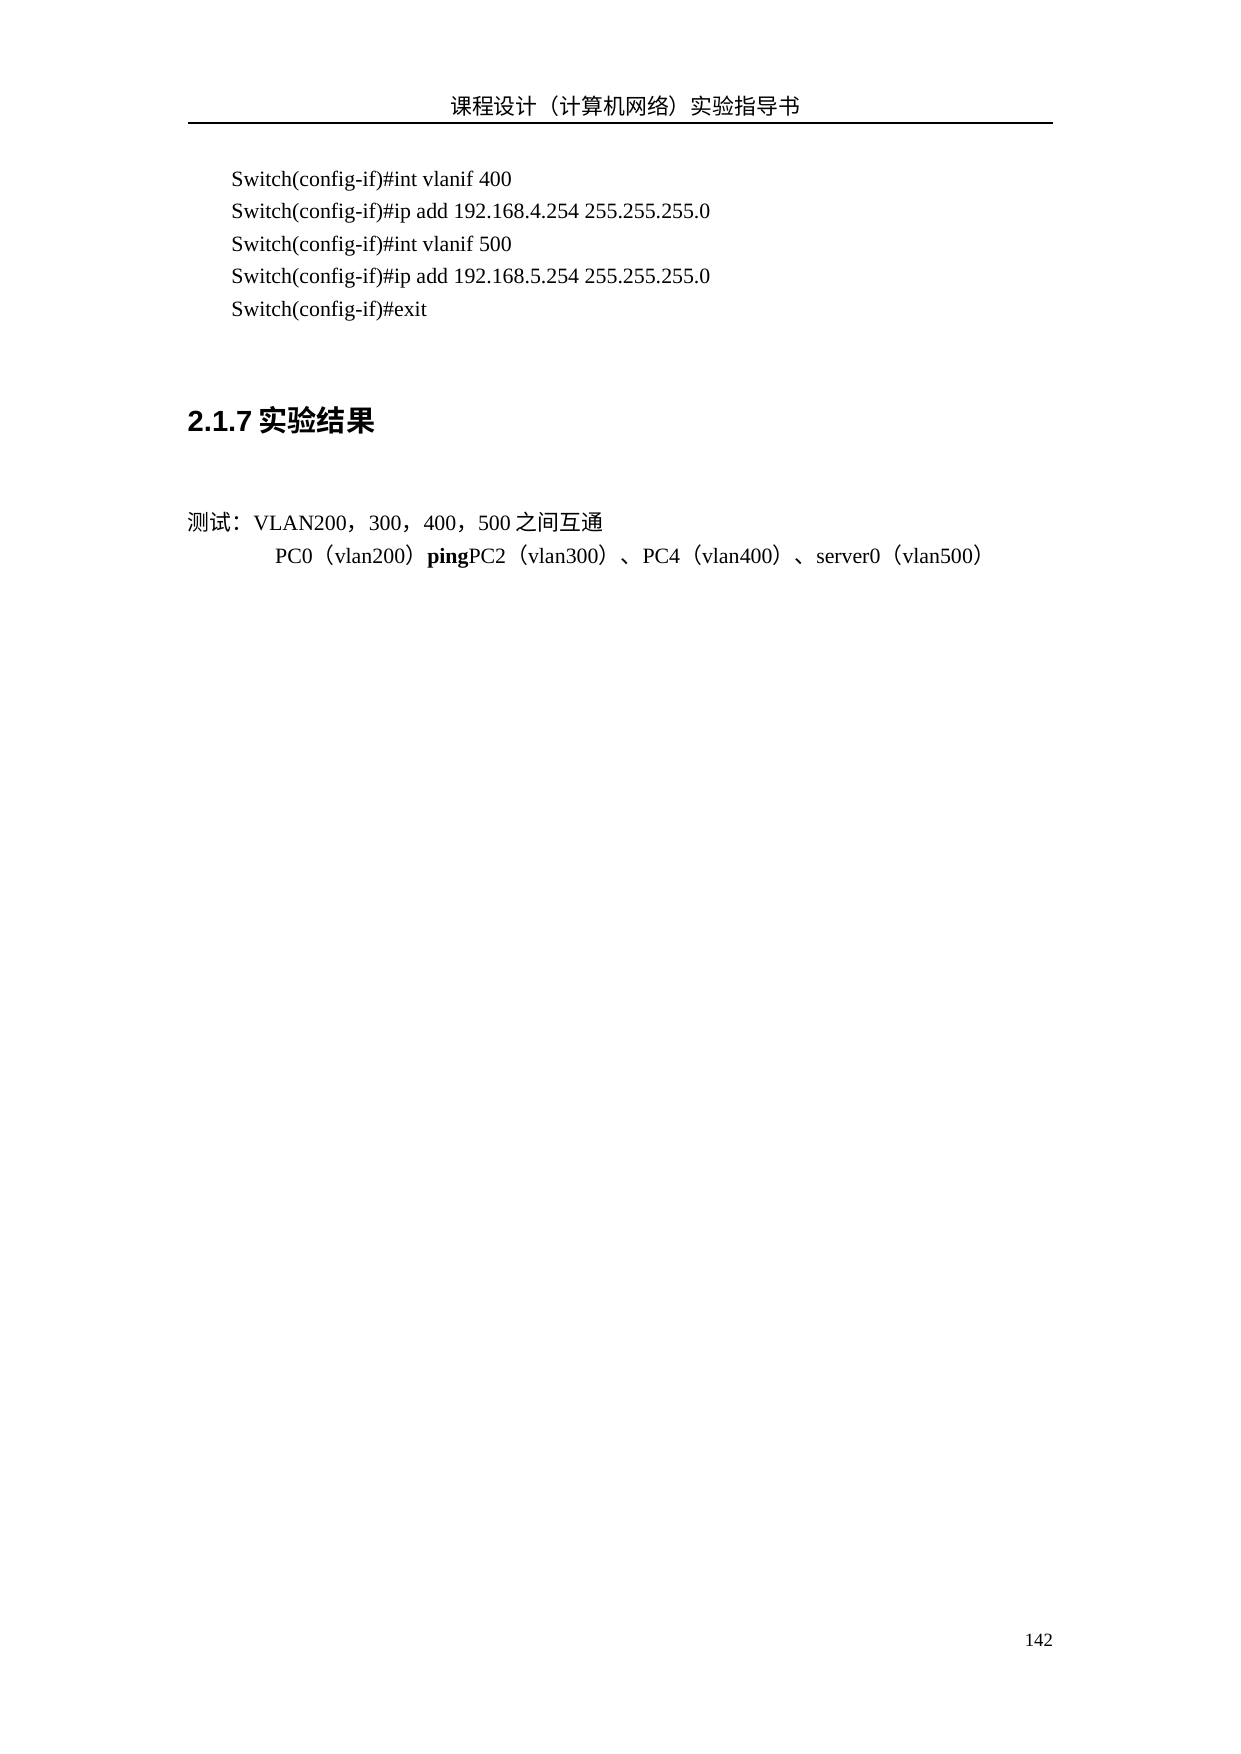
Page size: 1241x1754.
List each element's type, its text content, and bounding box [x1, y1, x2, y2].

subtitle 2.1.7实验结果 [187, 386, 1053, 451]
text Switch(config-if)#ip add 192.168.5.254 255.255.255.0 [187, 259, 1053, 292]
list PC0（vlan200）pingPC2（vlan300）、PC4（vlan400）、server0（vlan500） [275, 537, 1053, 570]
text Switch(config-if)#ip add 192.168.4.254 255.255.255.0 [187, 194, 1053, 227]
text Switch(config-if)#exit [187, 292, 1053, 324]
text 测试：VLAN200，300，400，500之间互通 [187, 505, 1053, 537]
text Switch(config-if)#int vlanif 400 [187, 162, 1053, 194]
text Switch(config-if)#int vlanif 500 [187, 227, 1053, 259]
